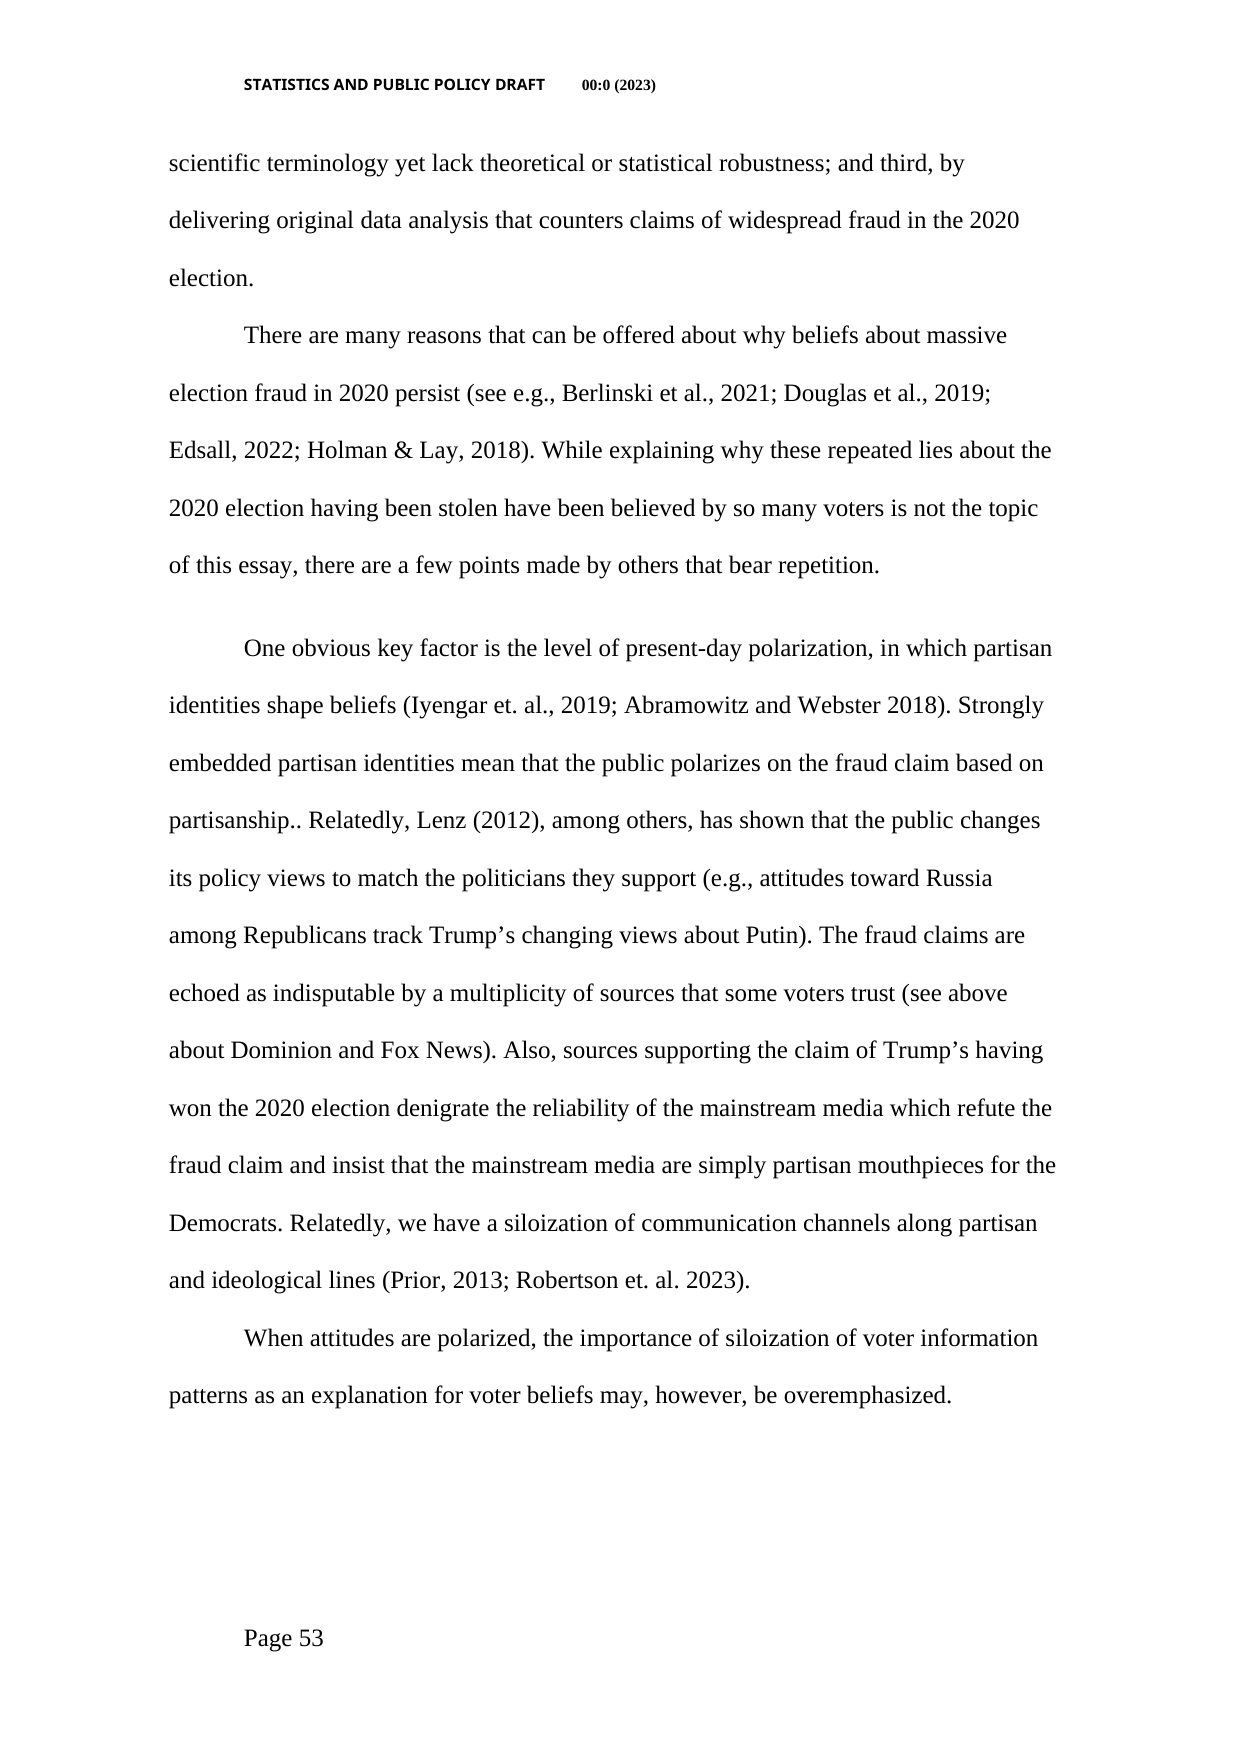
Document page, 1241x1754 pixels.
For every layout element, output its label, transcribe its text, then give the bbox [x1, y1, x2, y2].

text When attitudes are polarized, the importance of siloization of voter information patterns as an explanation for voter beliefs may, however, be overemphasized. [169, 1323, 1063, 1409]
text There are many reasons that can be offered about why beliefs about massive election fraud in 2020 persist (see e.g., Berlinski et al., 2021; Douglas et al., 2019; Edsall, 2022; Holman & Lay, 2018). While explaining why these repeated lies about the 2020 election having been stolen have been believed by so many voters is not the topic of this essay, there are a few points made by others that bear repetition. [169, 320, 1063, 579]
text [169, 148, 1063, 291]
text One obvious key factor is the level of present-day polarization, in which partisan identities shape beliefs (Iyengar et. al., 2019; Abramowitz and Webster 2018). Strongly embedded partisan identities mean that the public polarizes on the fraud claim based on partisanship.. Relatedly, Lenz (2012), among others, has shown that the public changes its policy views to match the politicians they support (e.g., attitudes toward Russia among Republicans track Trump’s changing views about Putin). The fraud claims are echoed as indisputable by a multiplicity of sources that some voters trust (see above about Dominion and Fox News). Also, sources supporting the claim of Trump’s having won the 2020 election denigrate the reliability of the mainstream media which refute the fraud claim and insist that the mainstream media are simply partisan mouthpieces for the Democrats. Relatedly, we have a siloization of communication channels along partisan and ideological lines (Prior, 2013; Robertson et. al. 2023). [169, 633, 1063, 1294]
